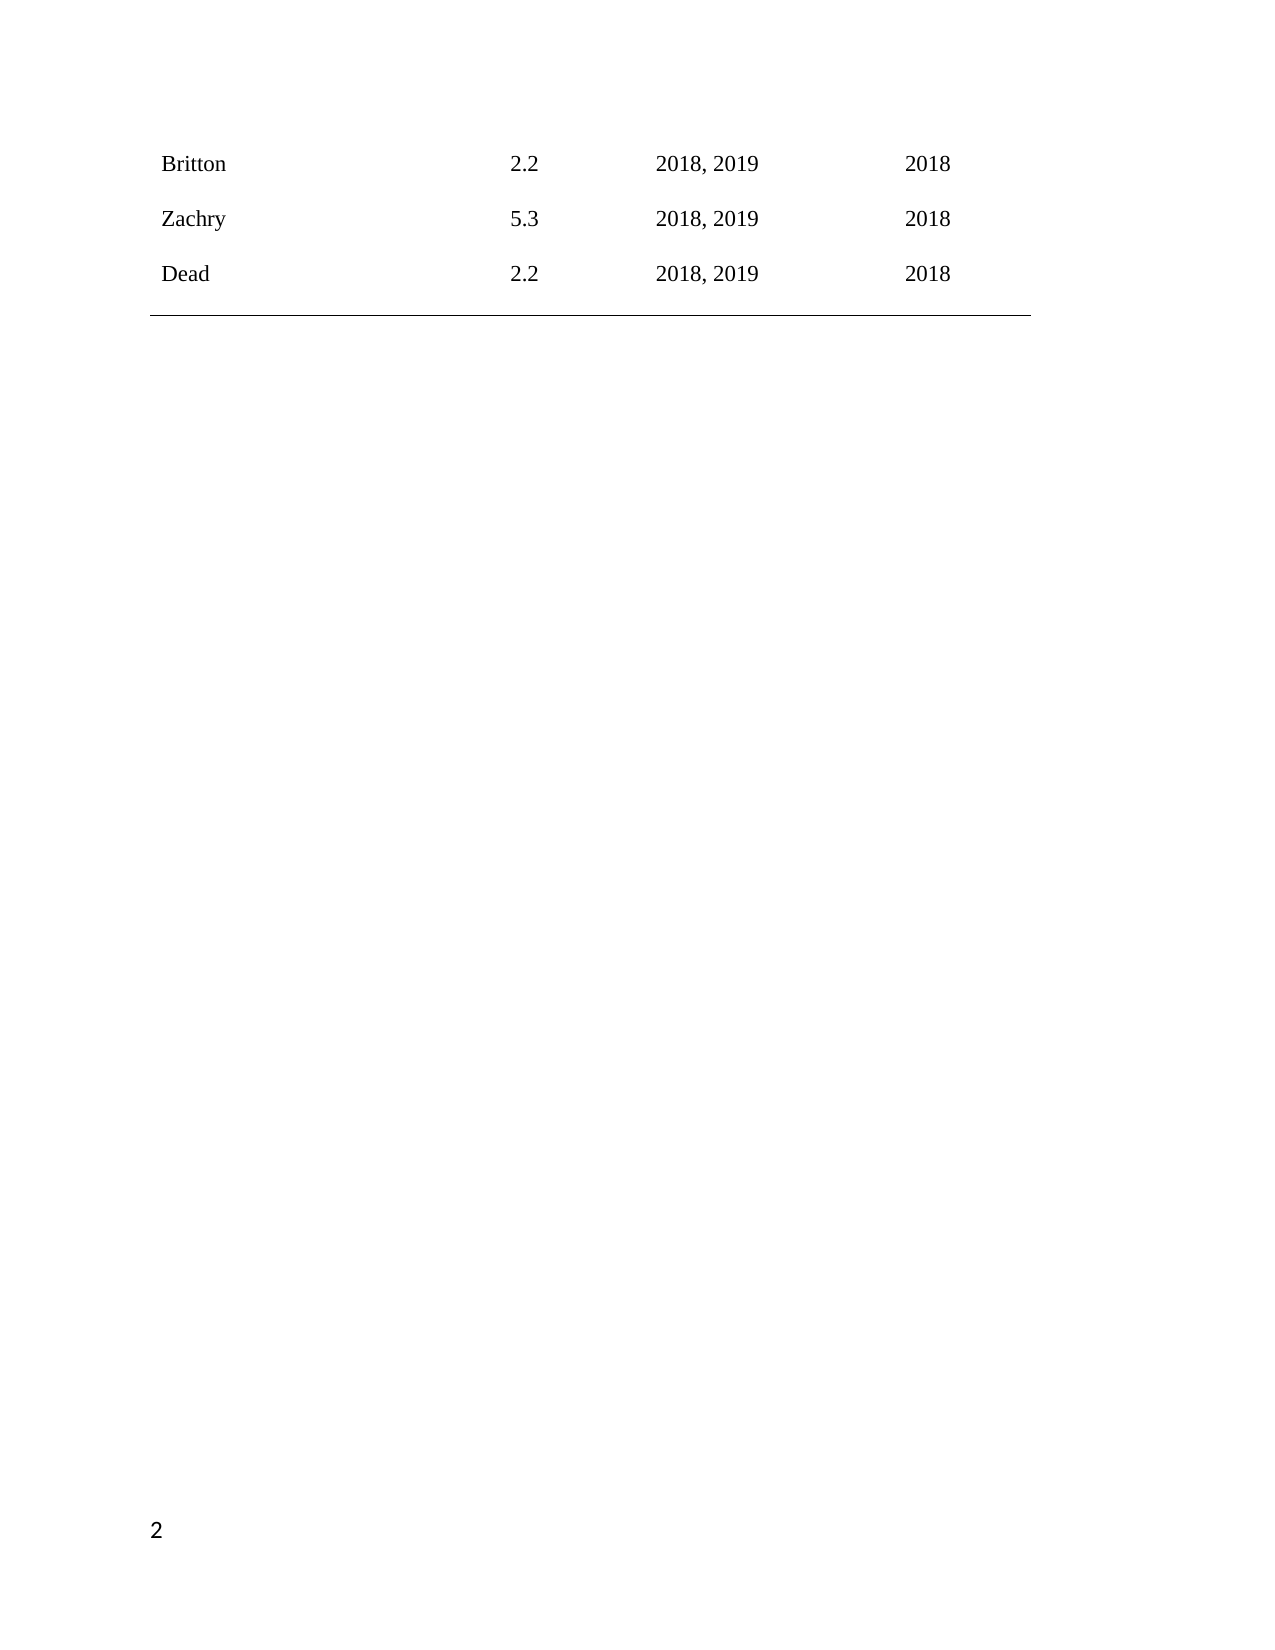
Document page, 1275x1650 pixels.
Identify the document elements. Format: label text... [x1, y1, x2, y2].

table_cell 2018 [824, 205, 1031, 260]
table_cell Britton [150, 150, 459, 205]
table_cell 2018 [824, 260, 1031, 315]
table_cell Zachry [150, 205, 459, 260]
table_cell 2.2 [459, 150, 590, 205]
table_cell 2018, 2019 [590, 260, 824, 315]
table_cell Dead [150, 260, 459, 315]
table_cell 2018, 2019 [590, 205, 824, 260]
table_cell 2018, 2019 [590, 150, 824, 205]
table_cell 5.3 [459, 205, 590, 260]
table_cell 2.2 [459, 260, 590, 315]
table_cell 2018 [824, 150, 1031, 205]
